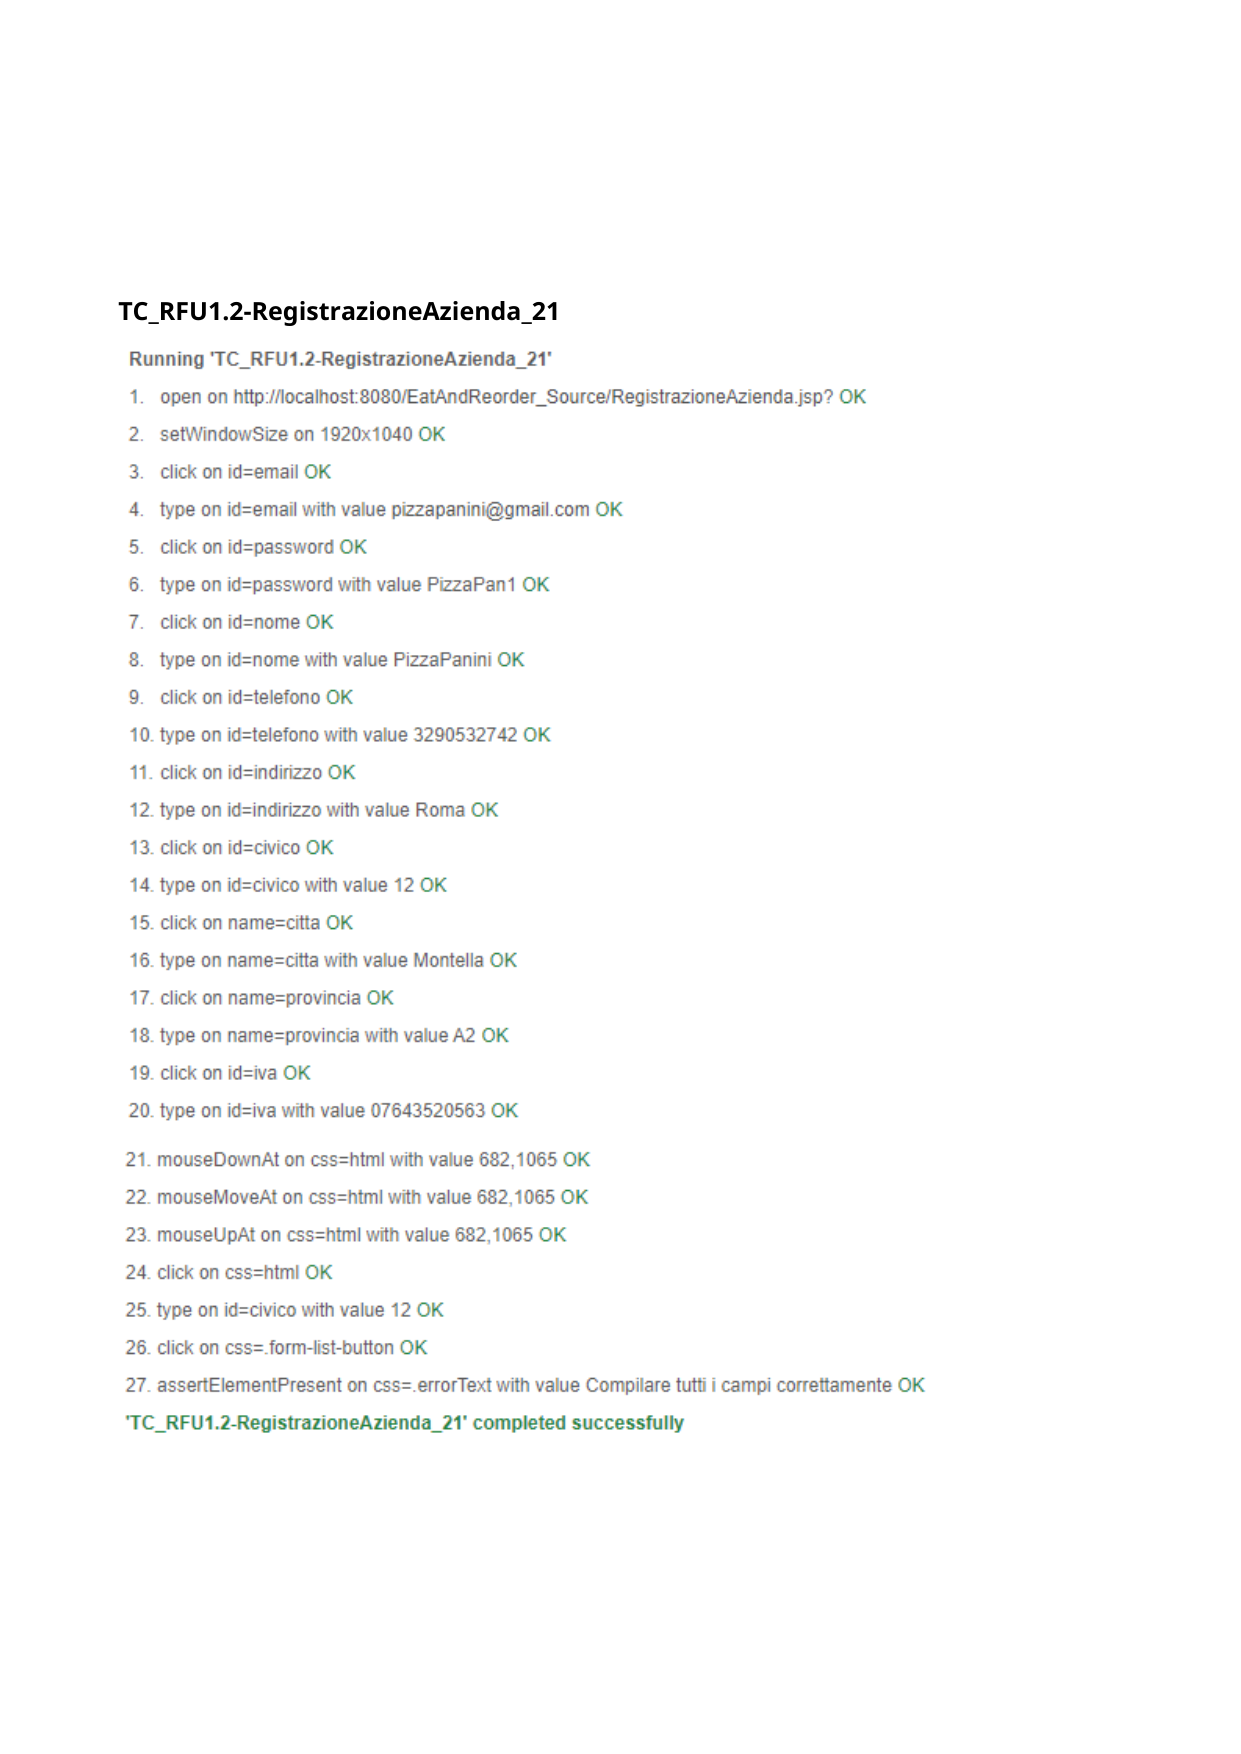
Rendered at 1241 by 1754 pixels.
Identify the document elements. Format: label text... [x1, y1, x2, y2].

picture [118, 341, 880, 1130]
picture [118, 1143, 930, 1436]
text TC_RFU1.2-RegistrazioneAzienda_21 [118, 293, 1122, 327]
